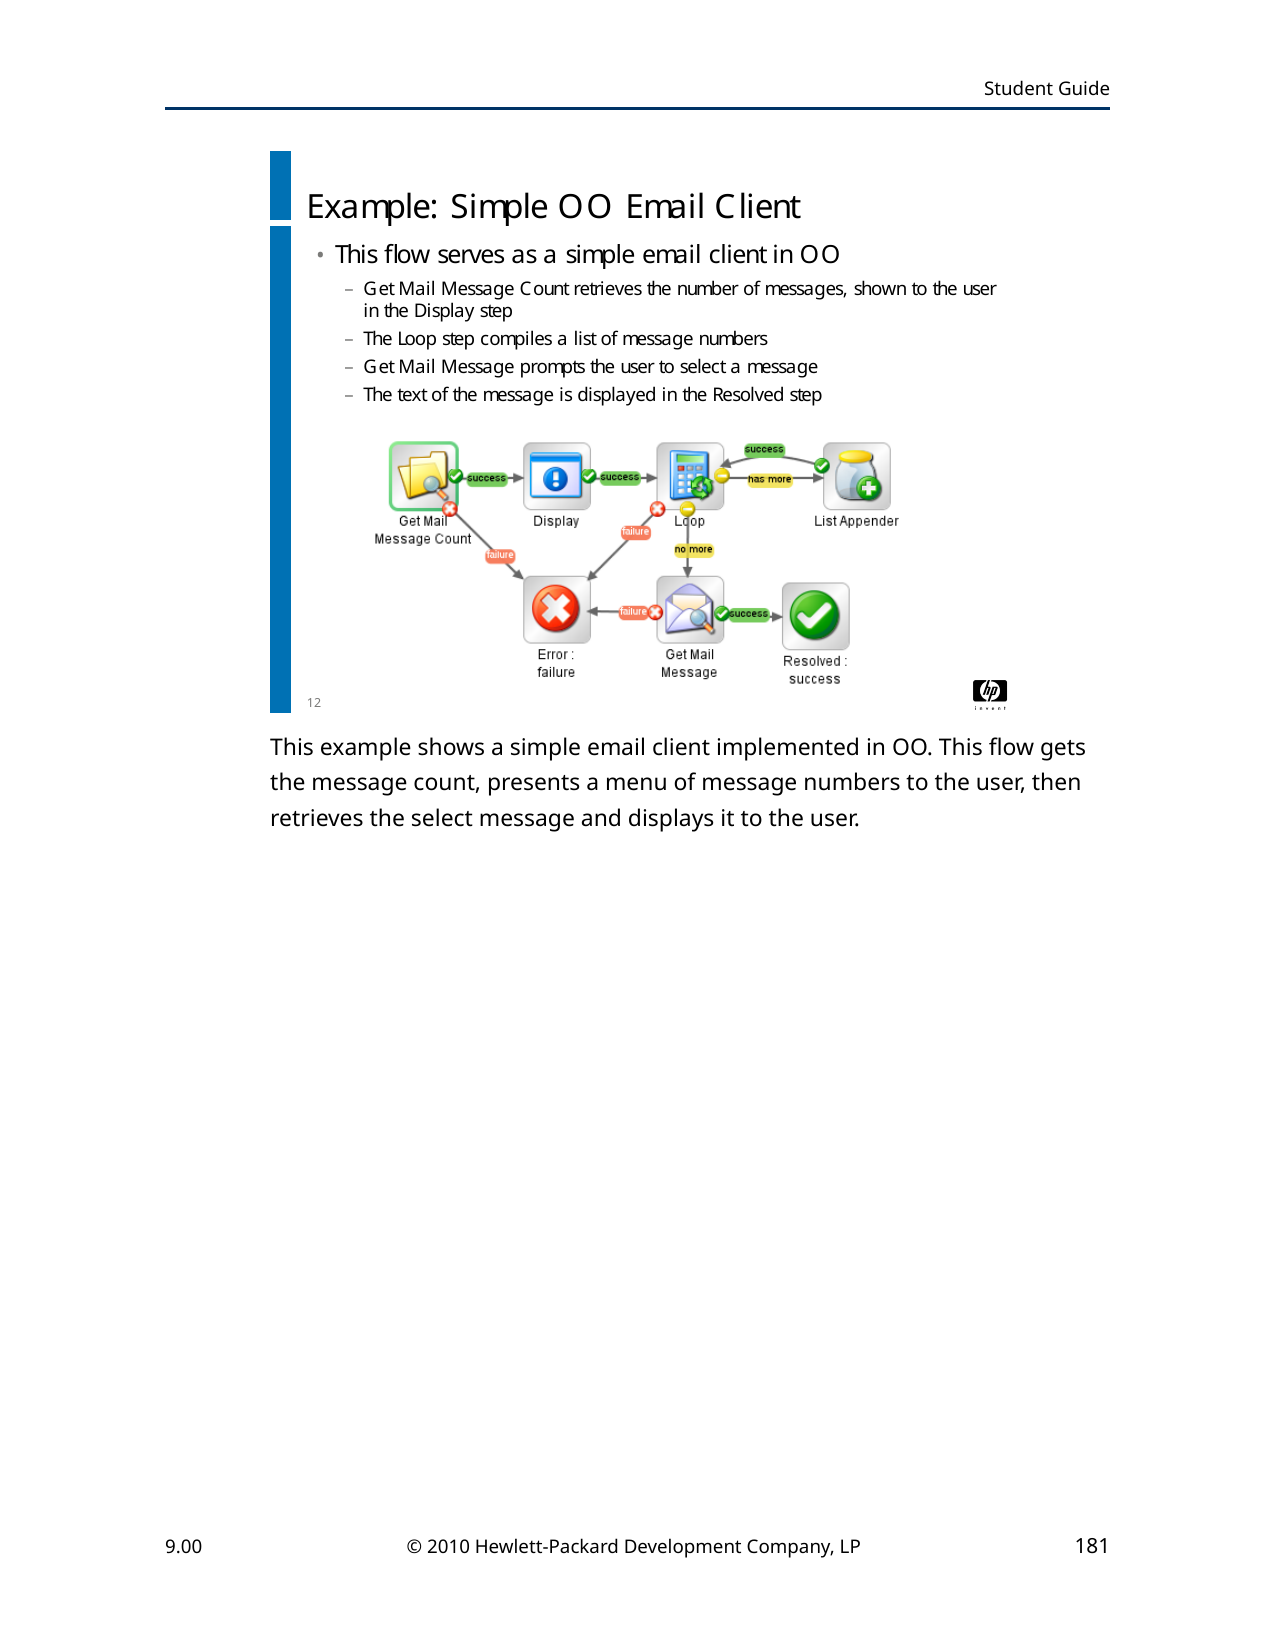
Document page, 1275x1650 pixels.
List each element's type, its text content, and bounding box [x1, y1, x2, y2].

text This example shows a simple email client implemented in OO. This flow gets the message count, presents a menu of message numbers to the user, then retrieves the select message and displays it to the user. [270, 730, 1110, 833]
